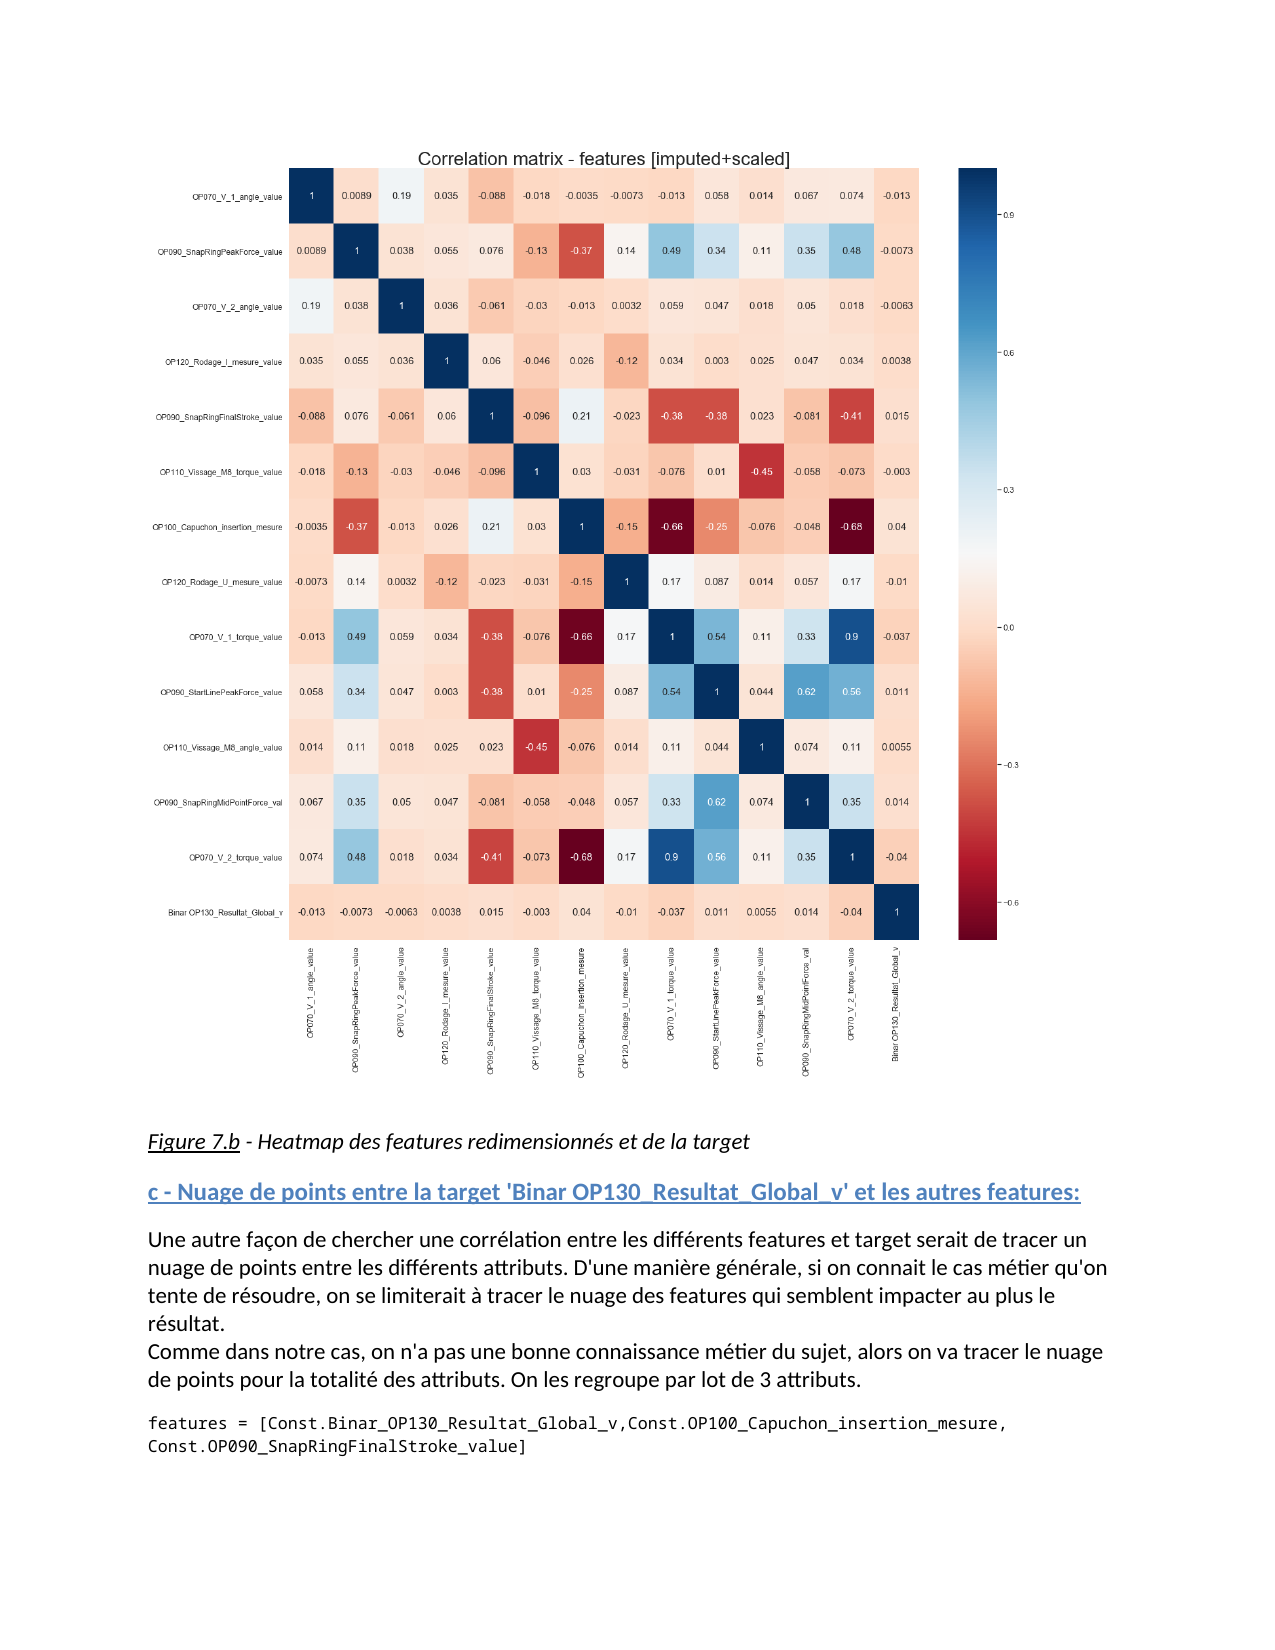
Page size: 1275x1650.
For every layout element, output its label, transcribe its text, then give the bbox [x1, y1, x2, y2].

text Une autre façon de chercher une corrélation entre les différents features et target serait de tracer un nuage de points entre les différents attributs. D'une manière générale, si on connait le cas métier qu'on tente de résoudre, on se limiterait à tracer le nuage des features qui semblent impacter au plus le résultat. Comme dans notre cas, on n'a pas une bonne connaissance métier du sujet, alors on va tracer le nuage de points pour la totalité des attributs. On les regroupe par lot de 3 attributs. [148, 1225, 1127, 1393]
text Figure 7.b - Heatmap des features redimensionnés et de la target [148, 1099, 1127, 1155]
picture [147, 147, 1023, 1081]
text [148, 1412, 1127, 1457]
subtitle c - Nuage de points entre la target 'Binar OP130_Resultat_Global_v' et les autres features: [148, 1176, 1127, 1206]
